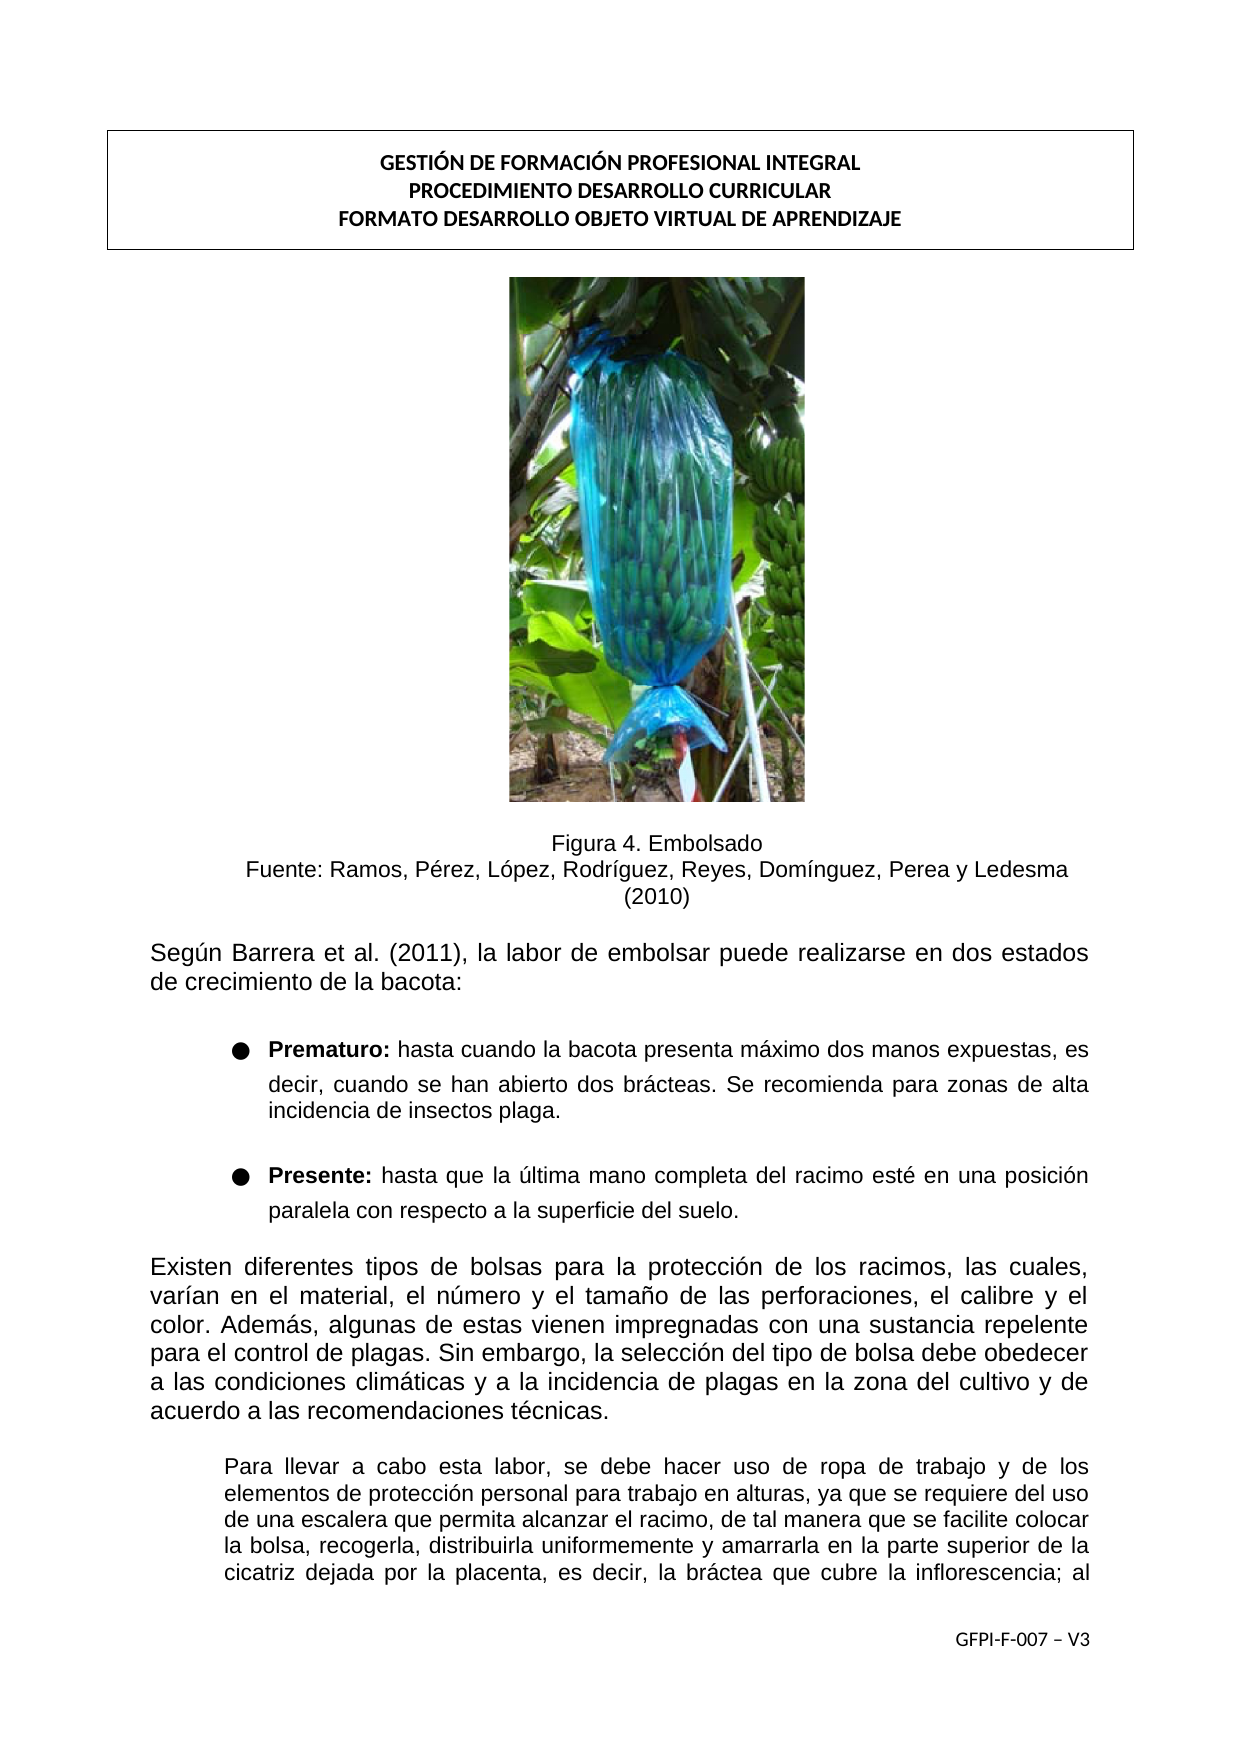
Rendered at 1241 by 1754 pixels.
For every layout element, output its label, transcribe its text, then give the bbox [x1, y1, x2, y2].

list Presente: hasta que la última mano completa del racimo esté en una posición paralela con respecto a la superficie del suelo. [231, 1150, 1090, 1223]
list Prematuro: hasta cuando la bacota presenta máximo dos manos expuestas, es decir, cuando se han abierto dos brácteas. Se recomienda para zonas de alta incidencia de insectos plaga. [231, 1024, 1090, 1124]
text Fuente: Ramos, Pérez, López, Rodríguez, Reyes, Domínguez, Perea y Ledesma (2010) [223, 856, 1090, 909]
picture [509, 277, 805, 802]
text Figura 4. Embolsado [223, 830, 1090, 856]
text Existen diferentes tipos de bolsas para la protección de los racimos, las cuales, varían en el material, el número y el tamaño de las perforaciones, el calibre y el color. Además, algunas de estas vienen impregnadas con una sustancia repelente para el control de plagas. Sin embargo, la selección del tipo de bolsa debe obedecer a las condiciones climáticas y a la incidencia de plagas en la zona del cultivo y de acuerdo a las recomendaciones técnicas. [150, 1252, 1090, 1424]
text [224, 1453, 1090, 1585]
text Según Barrera et al. (2011), la labor de embolsar puede realizarse en dos estados de crecimiento de la bacota: [150, 938, 1090, 995]
